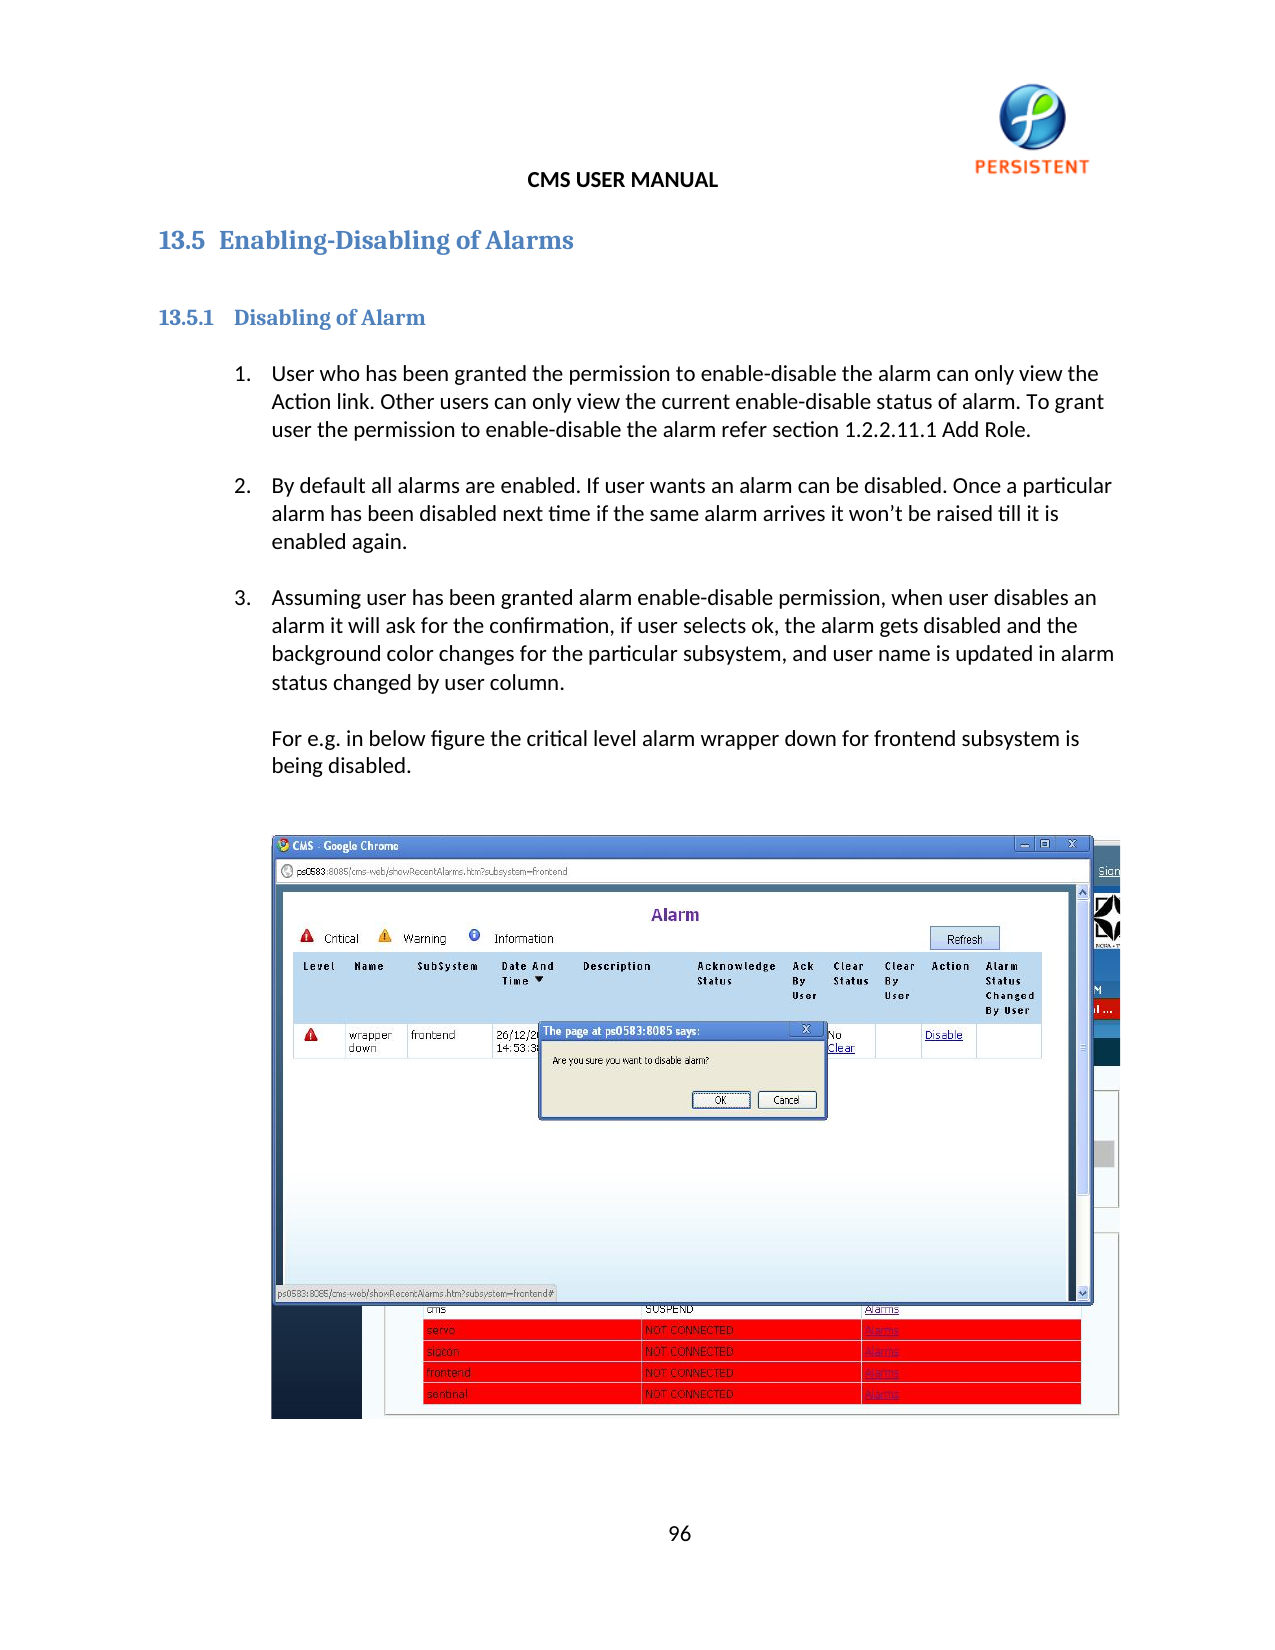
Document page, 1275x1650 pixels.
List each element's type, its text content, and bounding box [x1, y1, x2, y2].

subtitle Disabling of Alarm [159, 305, 1125, 331]
list User who has been granted the permission to enable-disable the alarm can only view the Action link. Other users can only view the current enable-disable status of alarm. To grant user the permission to enable-disable the alarm refer section 1.2.2.11.1 Add Role. [234, 359, 1125, 443]
list By default all alarms are enabled. If user wants an alarm can be disabled. Once a particular alarm has been disabled next time if the same alarm arrives it won’t be raised till it is enabled again. [234, 471, 1125, 556]
picture [964, 75, 1100, 188]
list For e.g. in below figure the critical level alarm wrapper down for frontend subsystem is being disabled. [271, 724, 1125, 780]
picture [271, 835, 1121, 1419]
subtitle Enabling-Disabling of Alarms [159, 225, 1125, 256]
list Assuming user has been granted alarm enable-disable permission, when user disables an alarm it will ask for the confirmation, if user selects ok, the alarm gets disabled and the background color changes for the particular subsystem, and user name is updated in alarm status changed by user column. [234, 583, 1125, 696]
